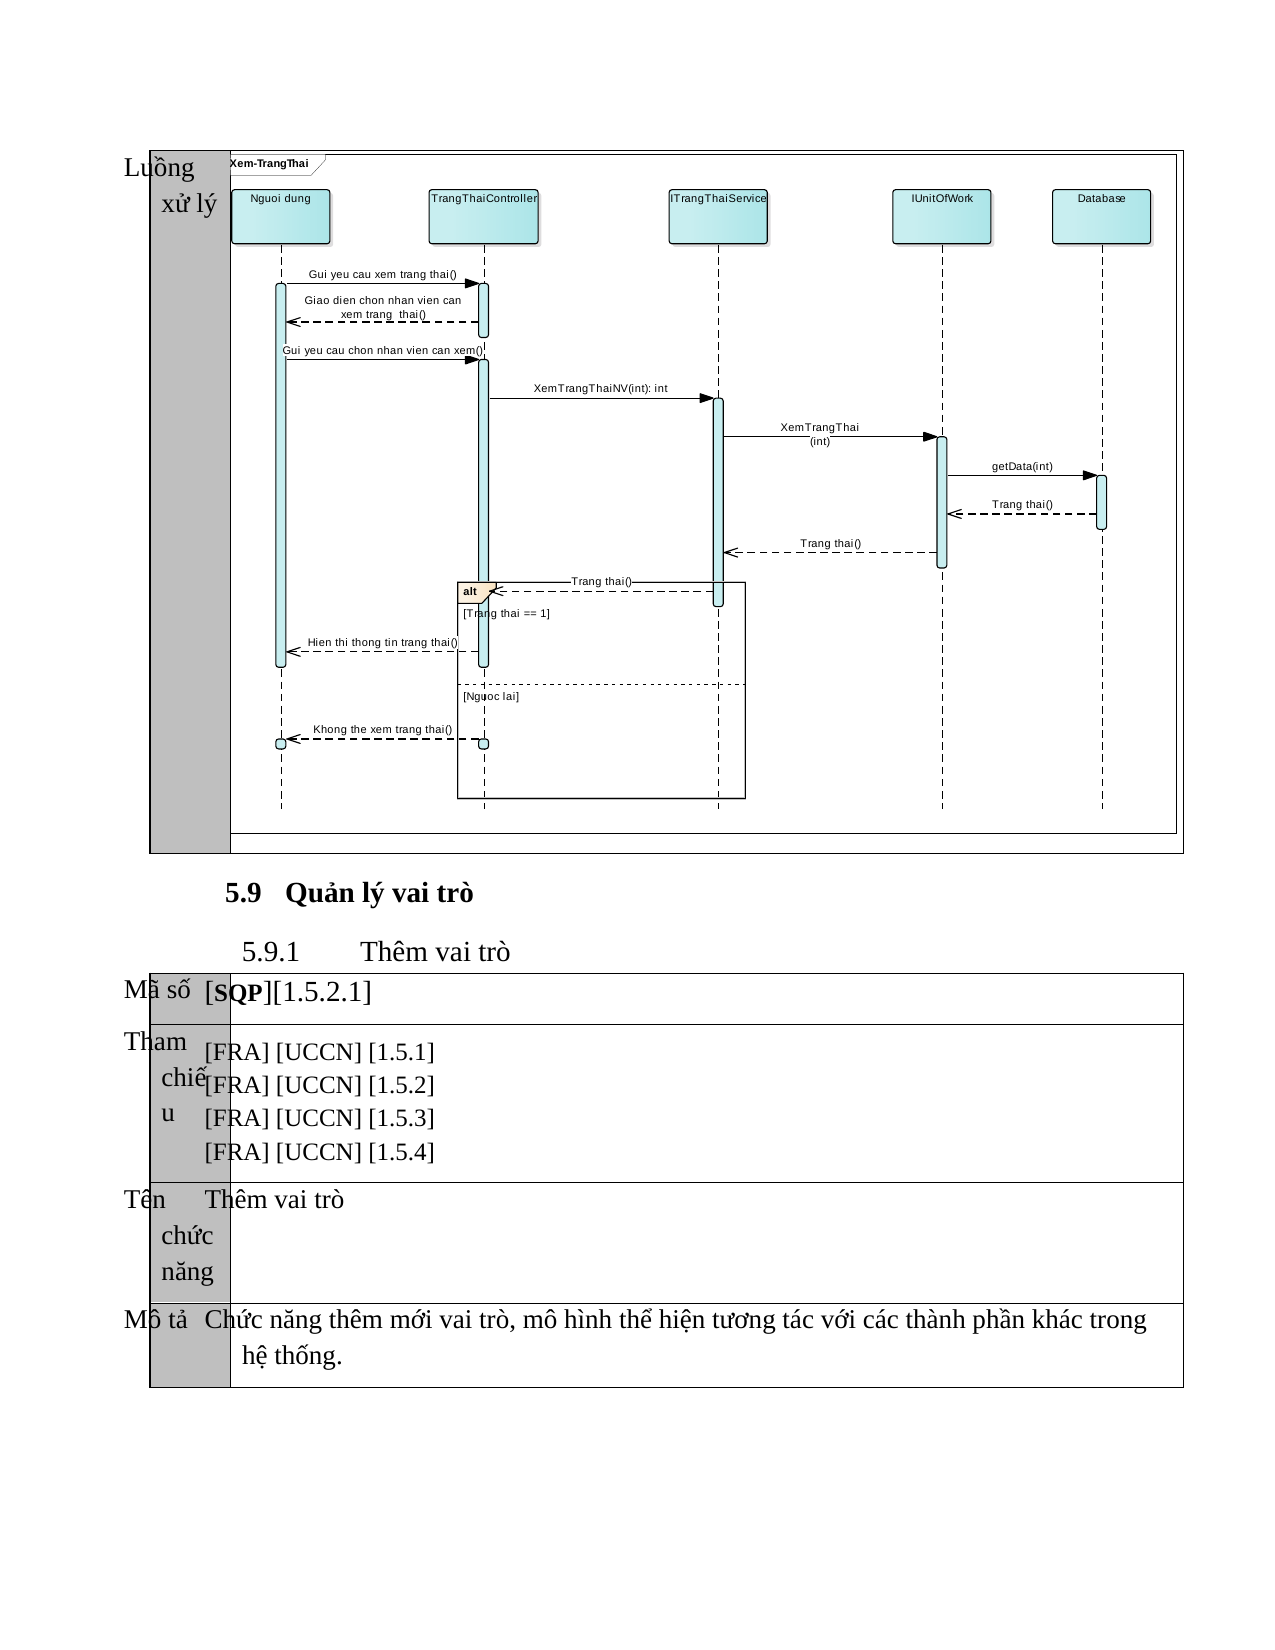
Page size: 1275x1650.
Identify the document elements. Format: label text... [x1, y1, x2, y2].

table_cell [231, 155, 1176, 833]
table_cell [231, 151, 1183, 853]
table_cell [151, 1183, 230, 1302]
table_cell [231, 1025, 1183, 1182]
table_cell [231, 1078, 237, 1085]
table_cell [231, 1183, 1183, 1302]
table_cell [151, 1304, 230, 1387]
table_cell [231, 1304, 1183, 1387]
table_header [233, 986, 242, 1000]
text Thêm vai trò [300, 934, 1125, 968]
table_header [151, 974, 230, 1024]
text Quản lý vai trò [225, 875, 1125, 908]
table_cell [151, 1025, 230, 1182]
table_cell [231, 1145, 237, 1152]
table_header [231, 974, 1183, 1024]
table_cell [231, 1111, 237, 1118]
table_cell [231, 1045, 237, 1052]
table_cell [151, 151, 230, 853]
